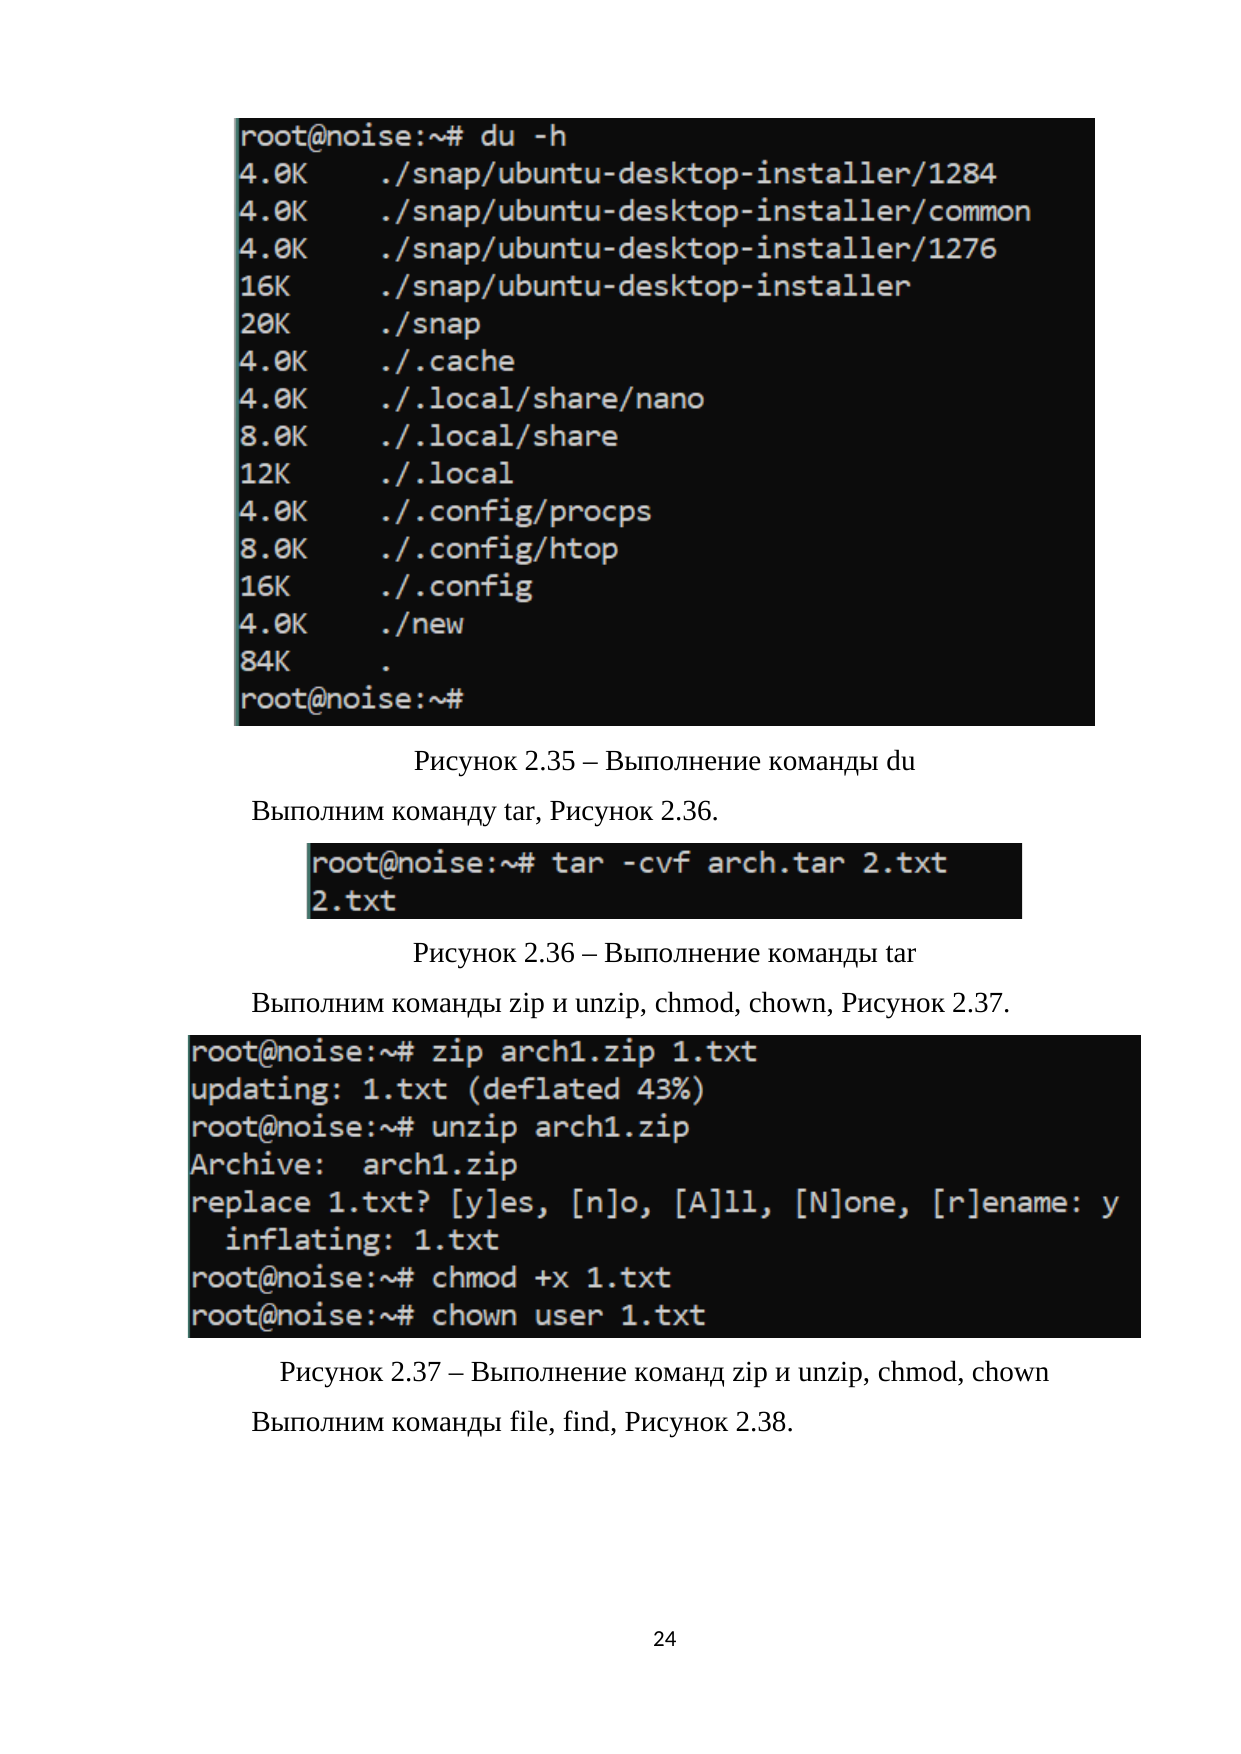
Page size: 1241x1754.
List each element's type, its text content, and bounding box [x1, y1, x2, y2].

picture [233, 118, 1095, 726]
text Выполним команду tar, Рисунок 2.36. [177, 793, 1152, 827]
picture [187, 1035, 1141, 1338]
text Рисунок 2.37 – Выполнение команд zip и unzip, chmod, chown [177, 1354, 1152, 1388]
text Рисунок 2.35 – Выполнение команды du [177, 743, 1152, 776]
text Выполним команды file, find, Рисунок 2.38. [177, 1404, 1152, 1438]
text Рисунок 2.36 – Выполнение команды tar [177, 935, 1152, 969]
text Выполним команды zip и unzip, chmod, chown, Рисунок 2.37. [177, 985, 1152, 1019]
picture [306, 843, 1023, 919]
